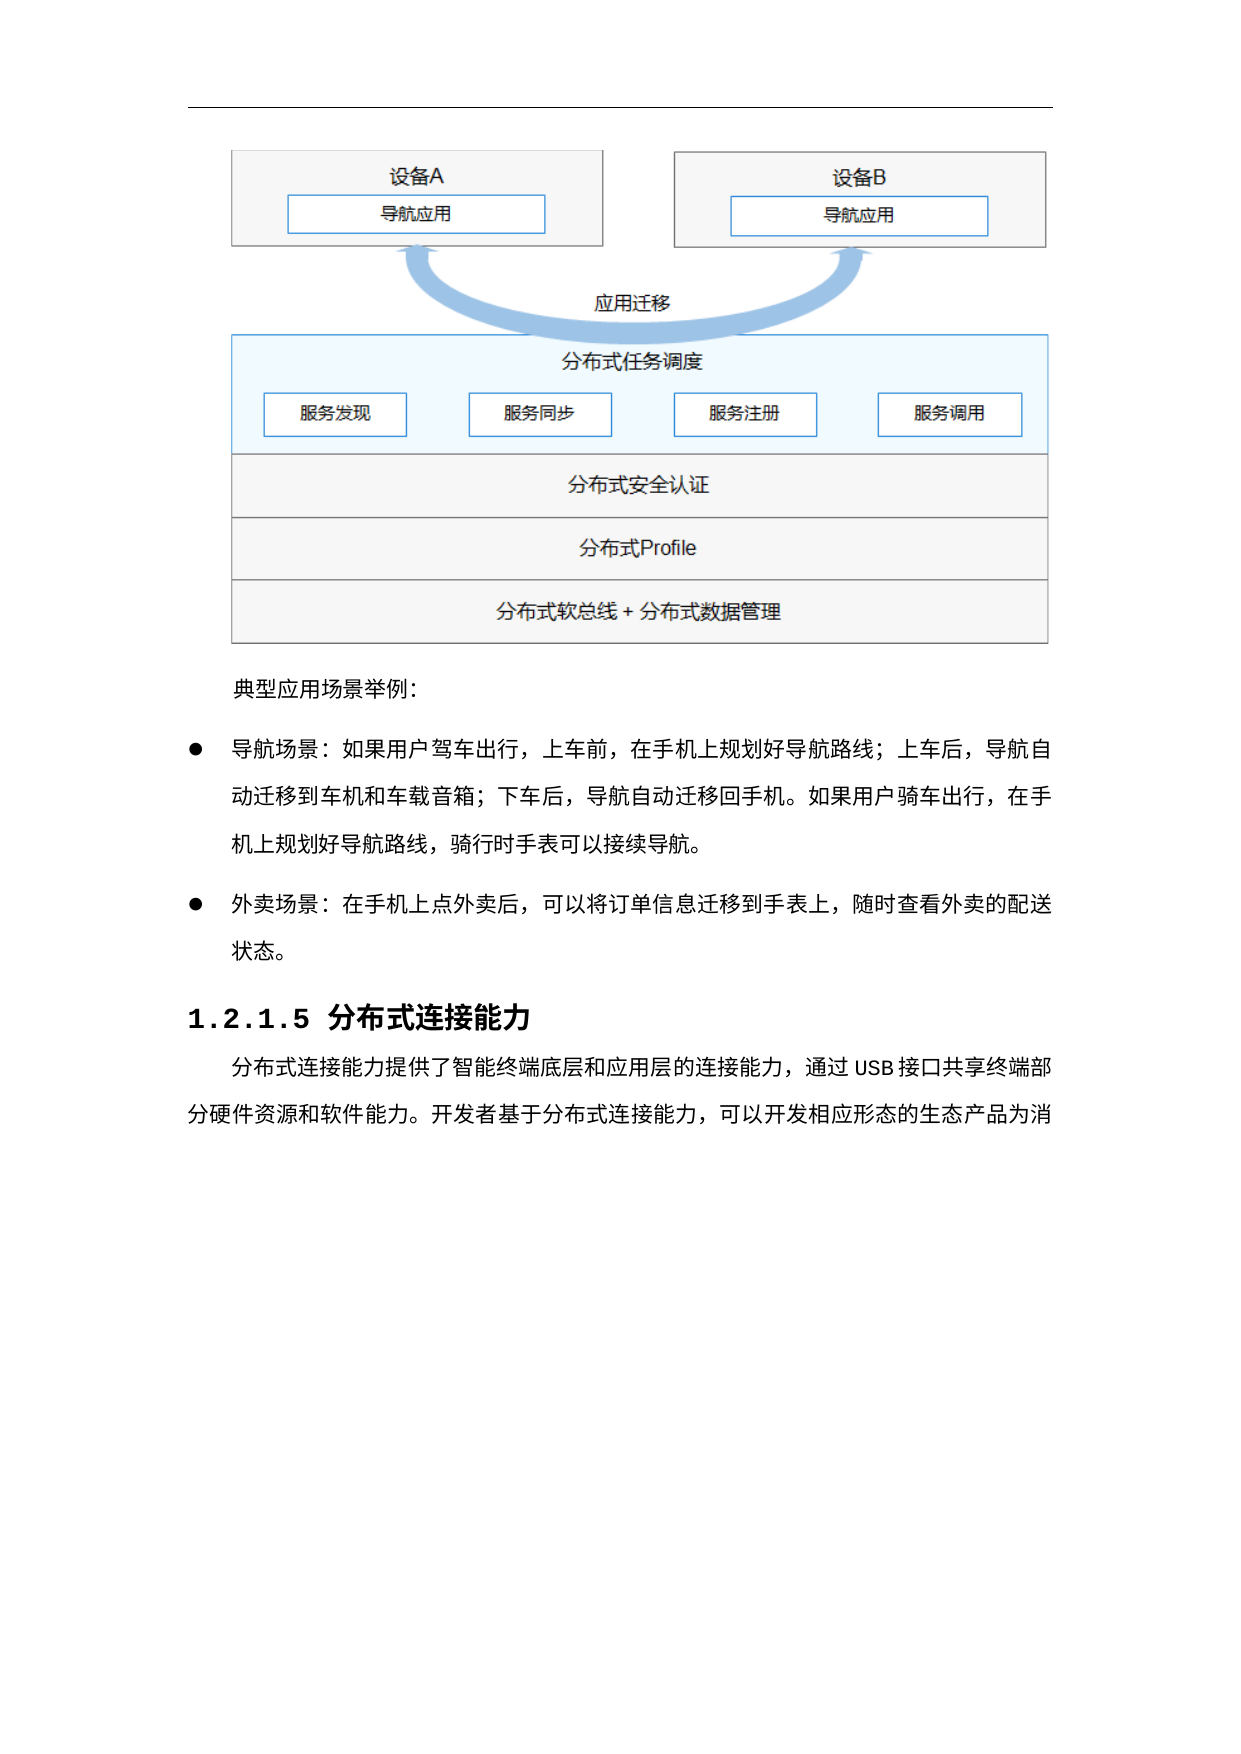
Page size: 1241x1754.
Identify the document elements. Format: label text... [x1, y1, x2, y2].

subtitle 分布式连接能力 [187, 994, 1053, 1037]
text 典型应用场景举例： [187, 672, 1053, 703]
picture [231, 150, 1049, 644]
list 外卖场景：在手机上点外卖后，可以将订单信息迁移到手表上，随时查看外卖的配送状态。 [187, 887, 1053, 966]
text 分布式连接能力提供了智能终端底层和应用层的连接能力，通过USB接口共享终端部分硬件资源和软件能力。开发者基于分布式连接能力，可以开发相应形态的生态产品为消费者提供更丰富的连接体验。分布式连接能力示意图如下。 [187, 1049, 1053, 1129]
list 导航场景：如果用户驾车出行，上车前，在手机上规划好导航路线；上车后，导航自动迁移到车机和车载音箱；下车后，导航自动迁移回手机。如果用户骑车出行，在手机上规划好导航路线，骑行时手表可以接续导航。 [187, 732, 1053, 858]
